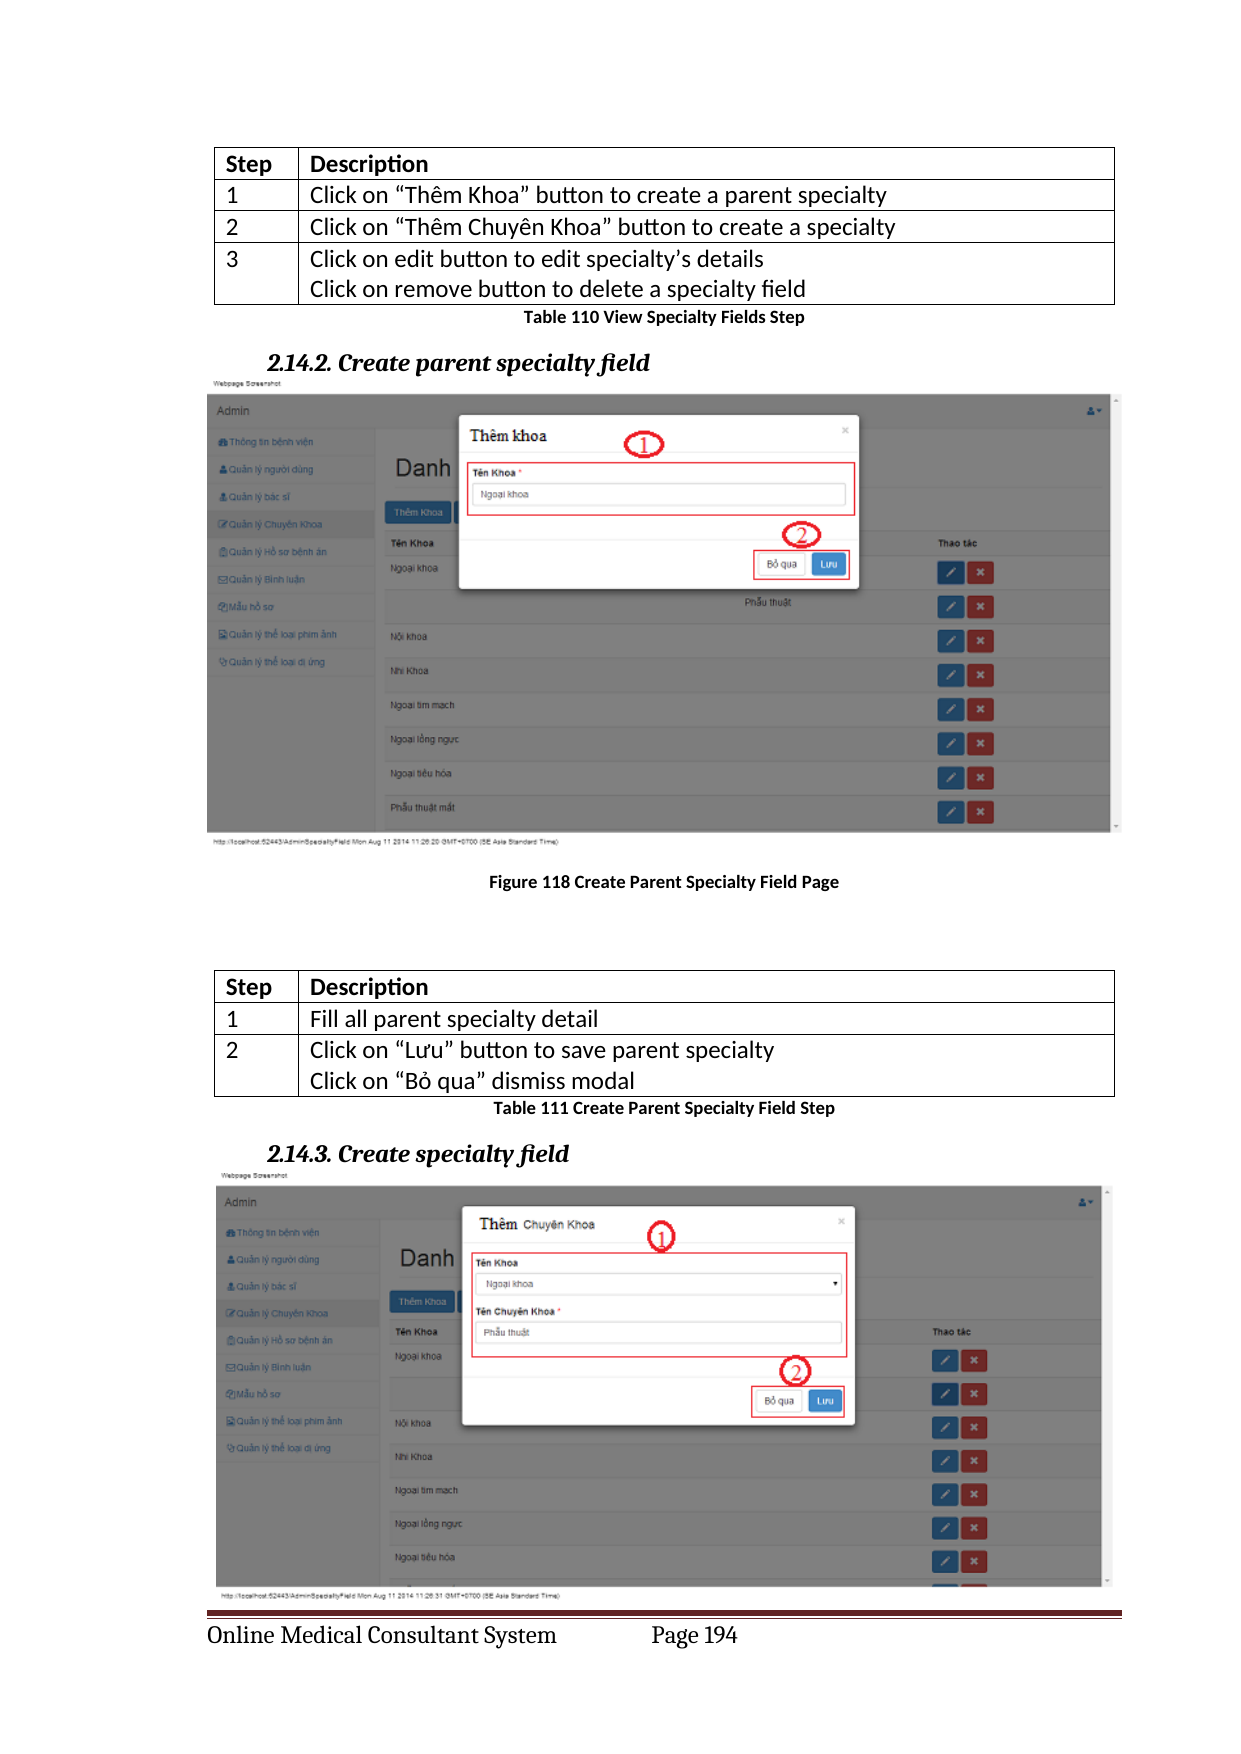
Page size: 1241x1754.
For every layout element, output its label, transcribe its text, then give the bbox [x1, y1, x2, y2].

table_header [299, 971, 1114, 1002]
subtitle Create specialty field [267, 1140, 1122, 1169]
picture [216, 1173, 1113, 1600]
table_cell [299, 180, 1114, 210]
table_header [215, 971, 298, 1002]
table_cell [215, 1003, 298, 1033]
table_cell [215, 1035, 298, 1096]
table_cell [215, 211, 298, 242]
picture [207, 381, 1122, 846]
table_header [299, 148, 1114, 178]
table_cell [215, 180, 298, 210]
subtitle Create parent specialty field [267, 348, 1122, 377]
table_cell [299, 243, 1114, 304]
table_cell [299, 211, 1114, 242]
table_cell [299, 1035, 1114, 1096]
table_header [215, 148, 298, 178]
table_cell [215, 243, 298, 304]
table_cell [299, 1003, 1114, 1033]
